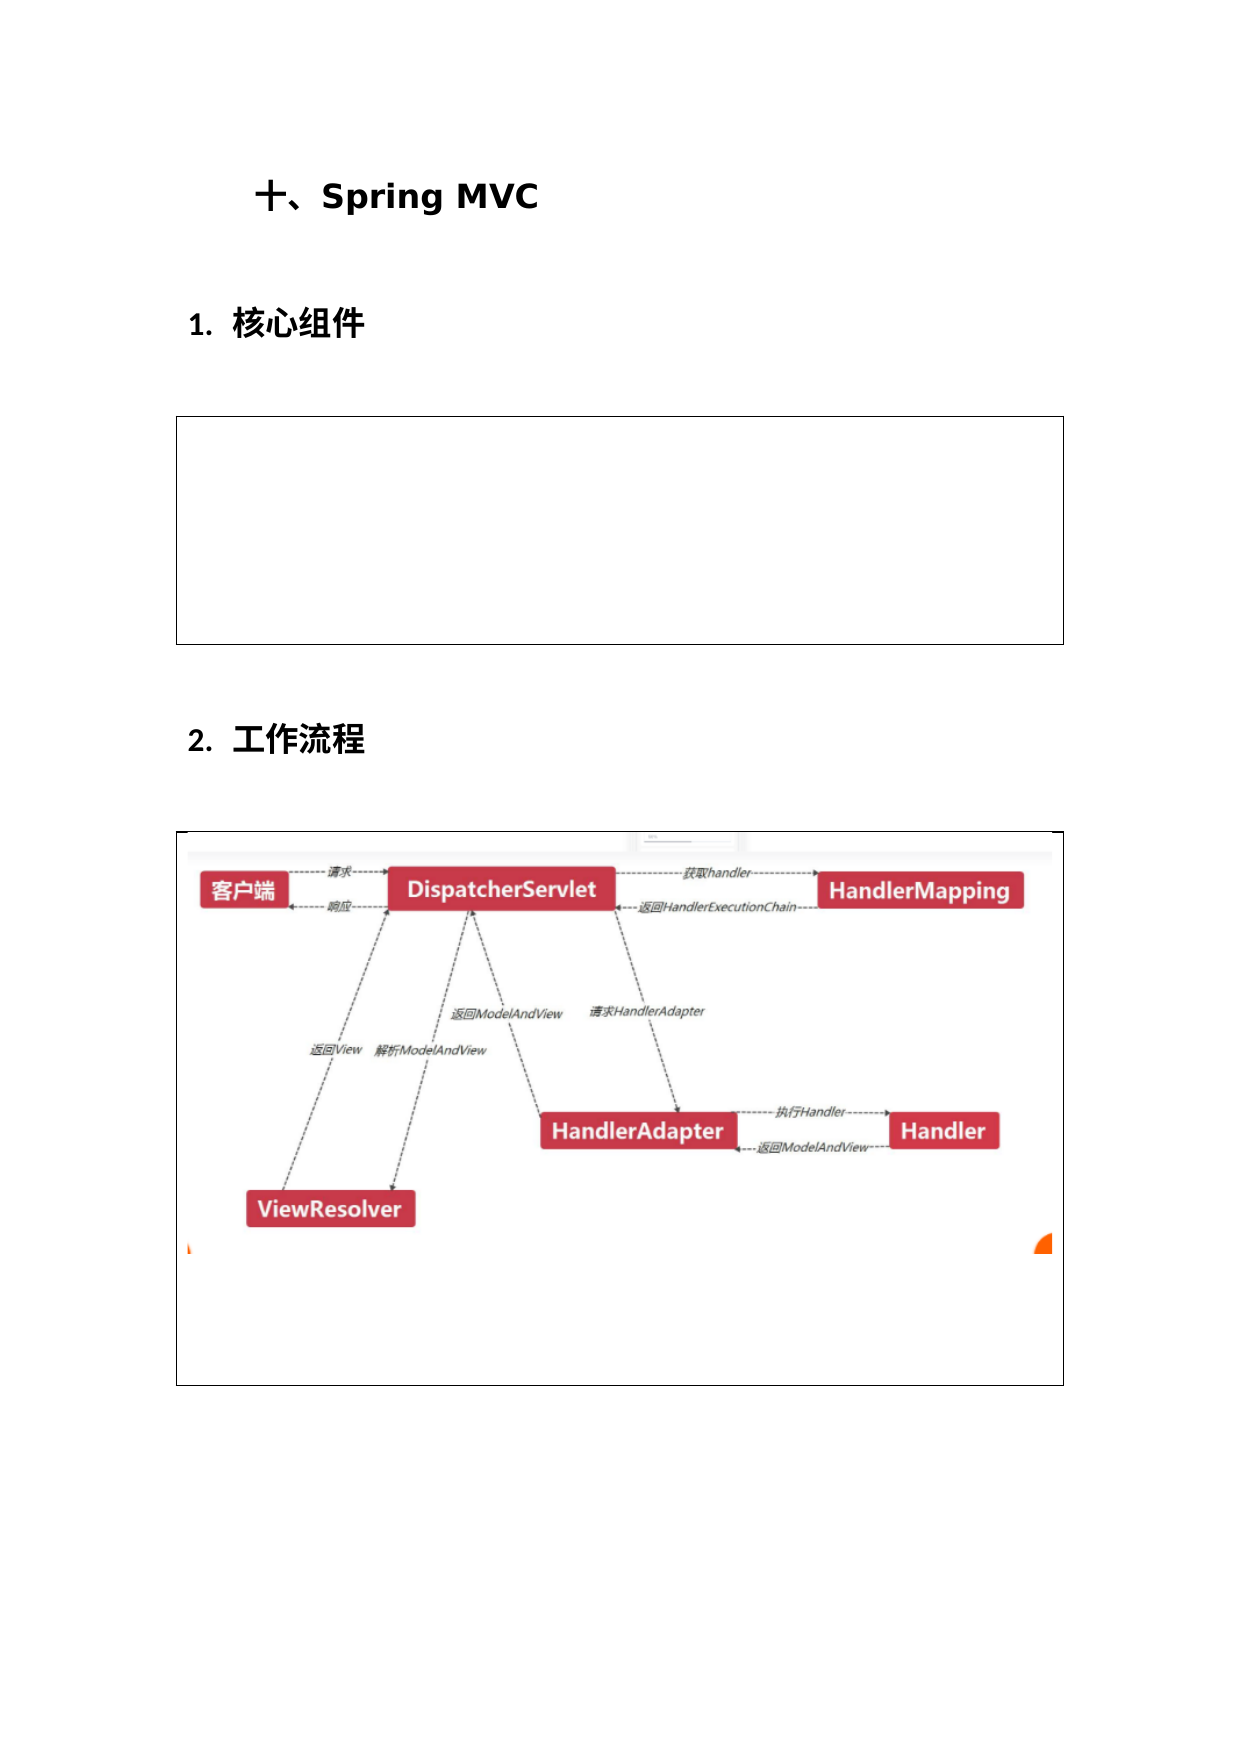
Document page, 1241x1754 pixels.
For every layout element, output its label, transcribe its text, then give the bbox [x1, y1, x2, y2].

subtitle 核心组件 [187, 289, 1053, 354]
subtitle 工作流程 [187, 705, 1053, 770]
table_header [177, 417, 1063, 644]
subtitle Spring MVC [187, 162, 1053, 227]
table_header [177, 833, 1063, 1385]
picture [187, 832, 1053, 1254]
